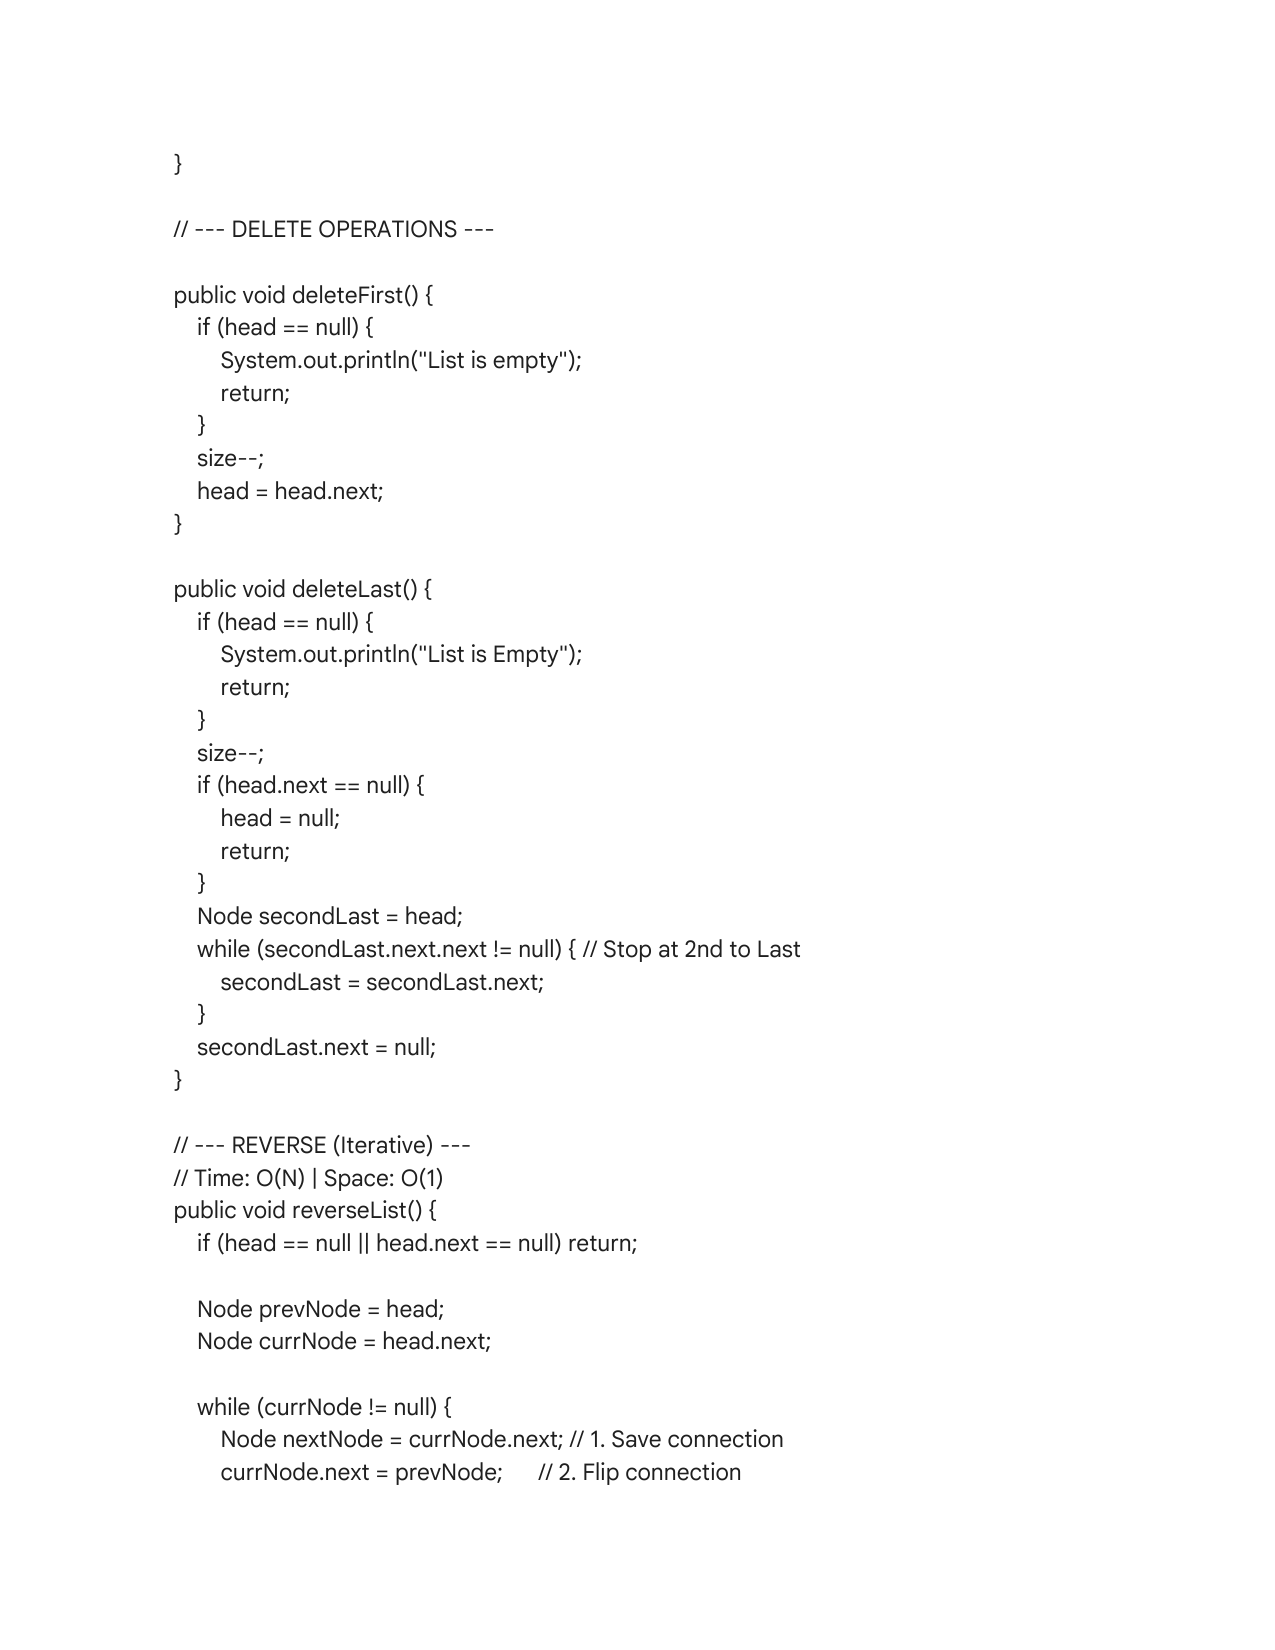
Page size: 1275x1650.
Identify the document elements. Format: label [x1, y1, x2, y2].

text [150, 150, 1125, 1487]
